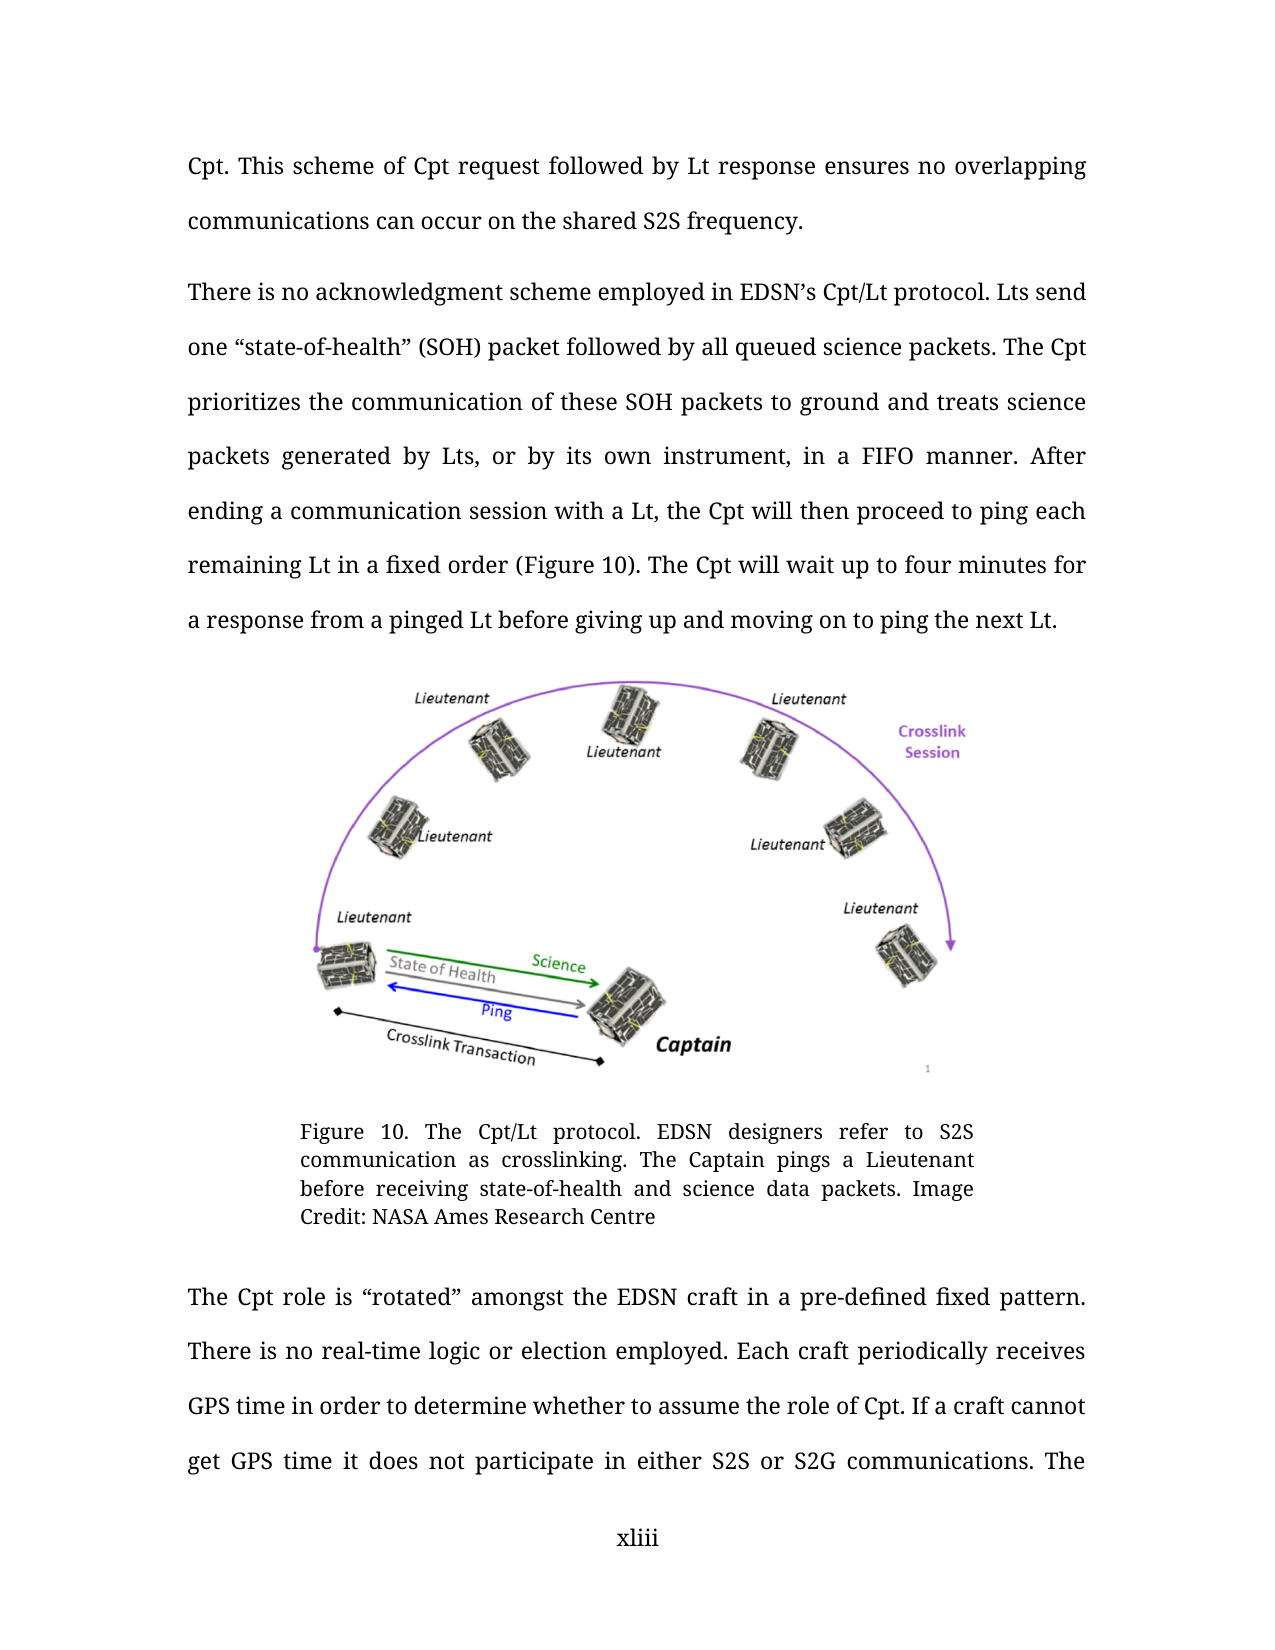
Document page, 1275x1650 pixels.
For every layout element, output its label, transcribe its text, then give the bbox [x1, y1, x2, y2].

text Figure 10. The Cpt/Lt protocol. EDSN designers refer to S2S communication as crosslinking. The Captain pings a Lieutenant before receiving state-of-health and science data packets. Image Credit: NASA Ames Research Centre [300, 1117, 975, 1231]
text There is no acknowledgment scheme employed in EDSN’s Cpt/Lt protocol. Lts send one “state-of-health” (SOH) packet followed by all queued science packets. The Cpt prioritizes the communication of these SOH packets to ground and treats science packets generated by Lts, or by its own instrument, in a FIFO manner. After ending a communication session with a Lt, the Cpt will then proceed to ping each remaining Lt in a fixed order (Figure 10). The Cpt will wait up to four minutes for a response from a pinged Lt before giving up and moving on to ping the next Lt. [187, 276, 1087, 635]
picture [301, 675, 974, 1077]
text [187, 150, 1087, 236]
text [187, 1281, 1087, 1476]
